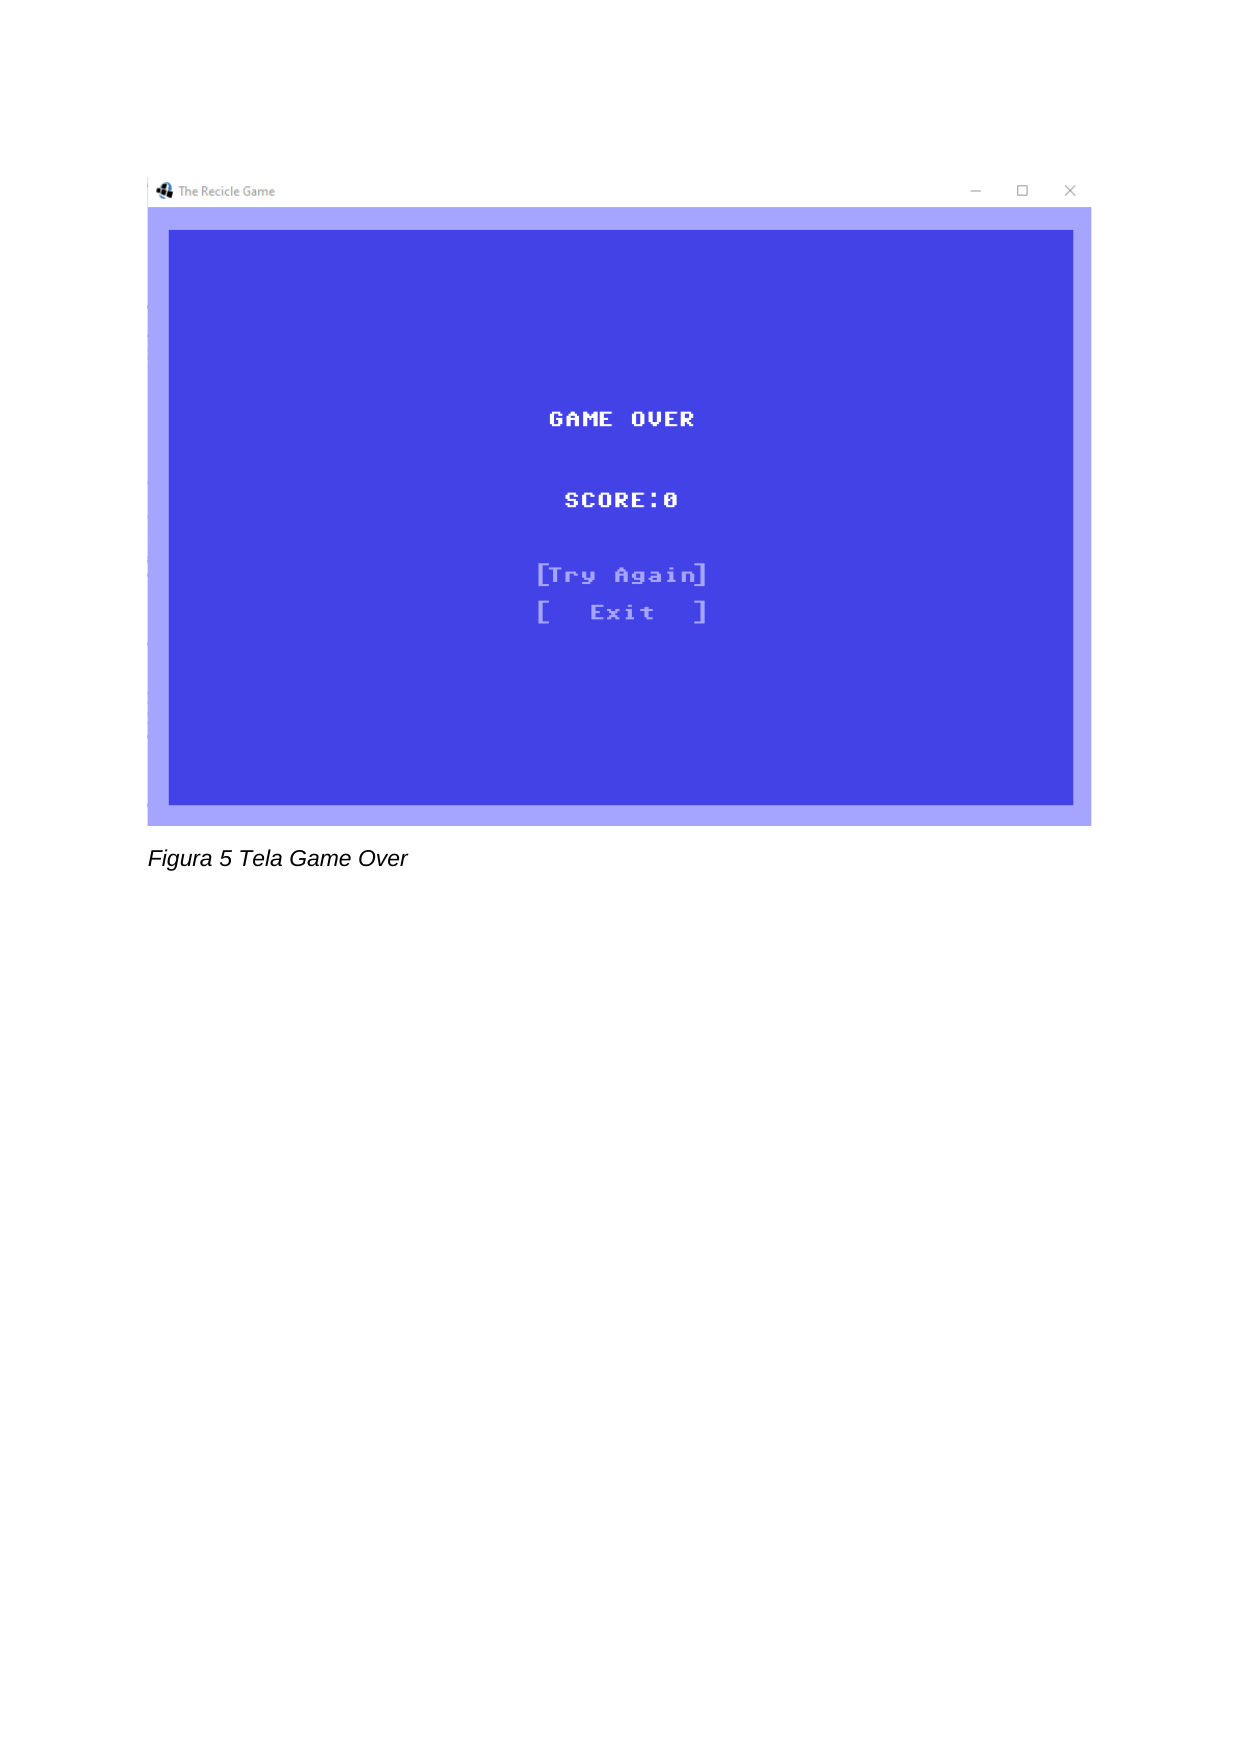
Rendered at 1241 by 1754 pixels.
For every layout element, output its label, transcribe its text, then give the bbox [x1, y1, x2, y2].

picture [147, 177, 1092, 826]
